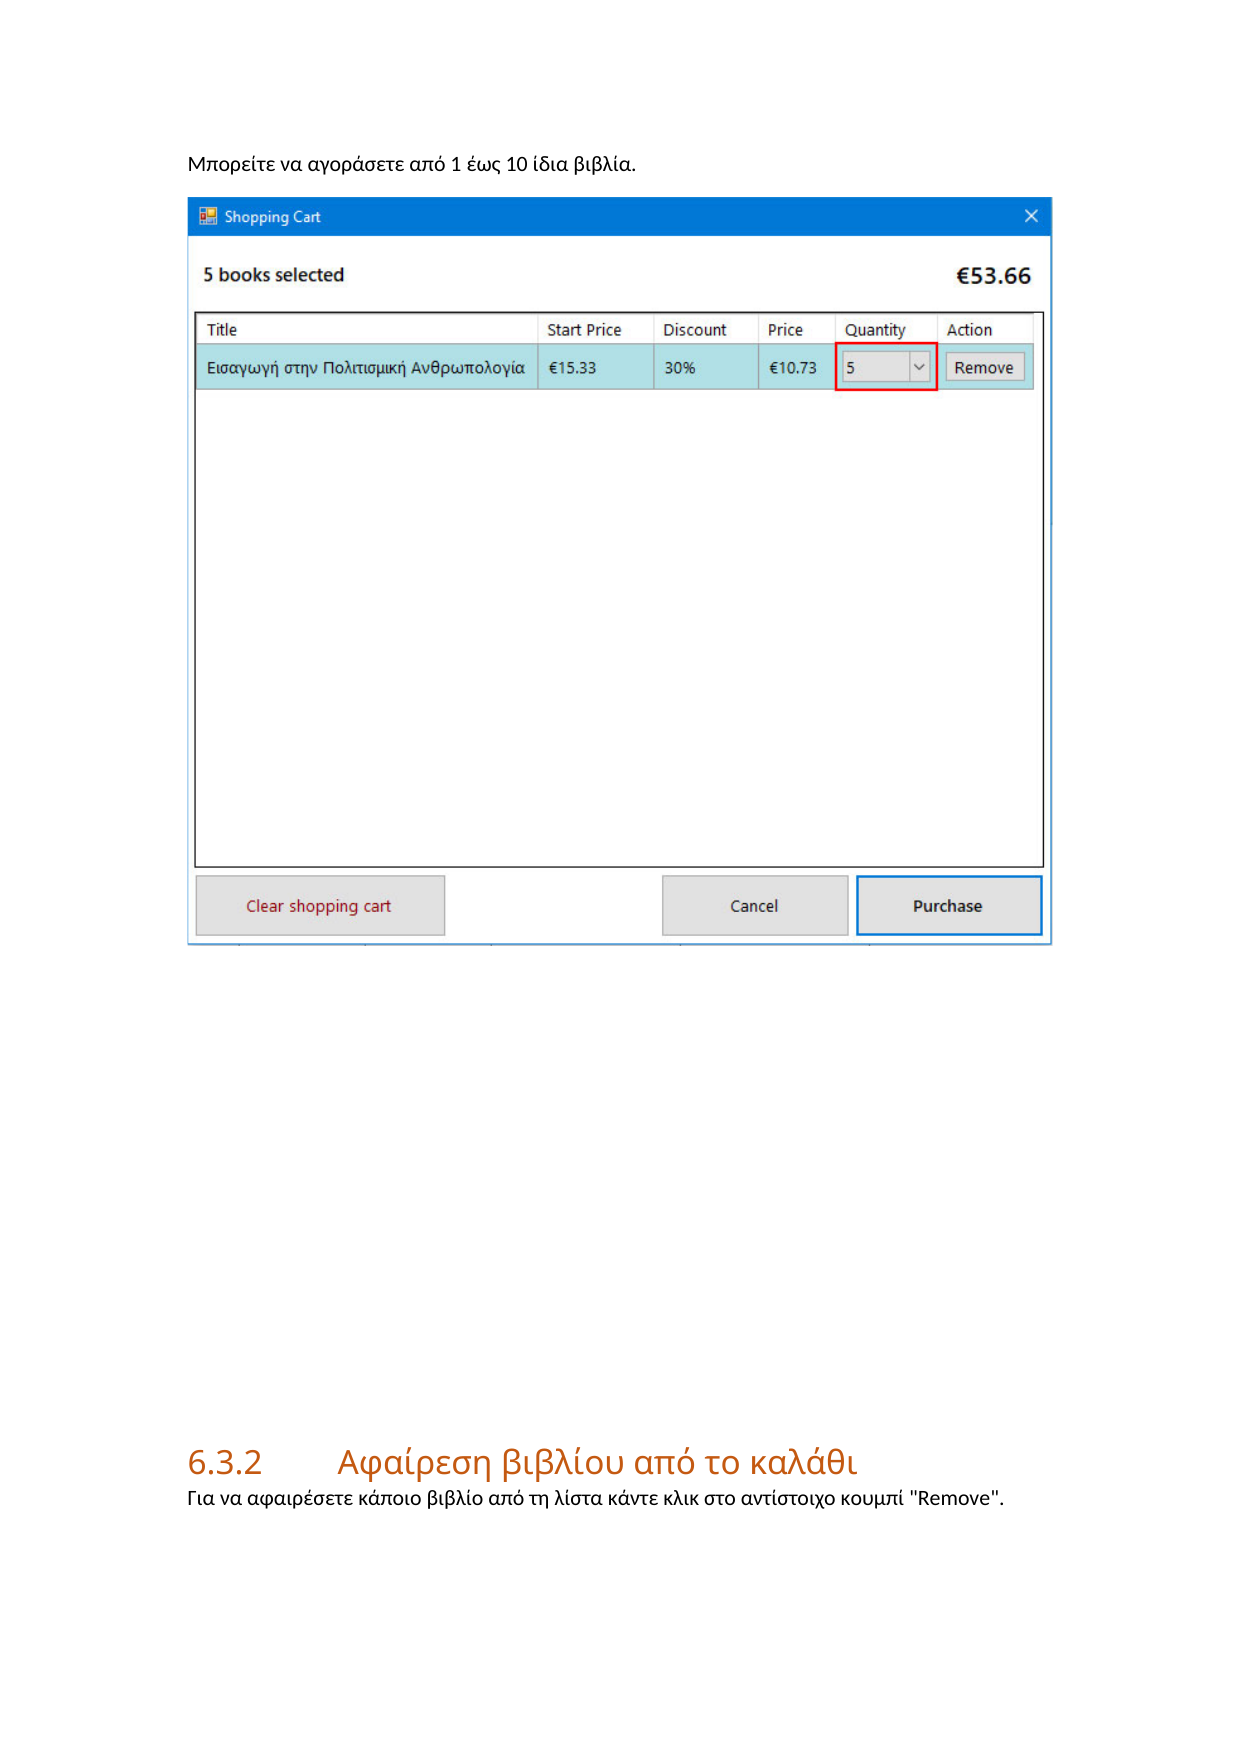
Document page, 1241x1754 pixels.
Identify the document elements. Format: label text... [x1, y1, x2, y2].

picture [187, 197, 1053, 946]
text Μπορείτε να αγοράσετε από 1 έως 10 ίδια βιβλία. [187, 150, 1053, 177]
text Για να αφαιρέσετε κάποιο βιβλίο από τη λίστα κάντε κλικ στο αντίστοιχο κουμπί "Remove". [187, 1484, 1053, 1511]
subtitle Αφαίρεση βιβλίου από το καλάθι [187, 1439, 1053, 1484]
